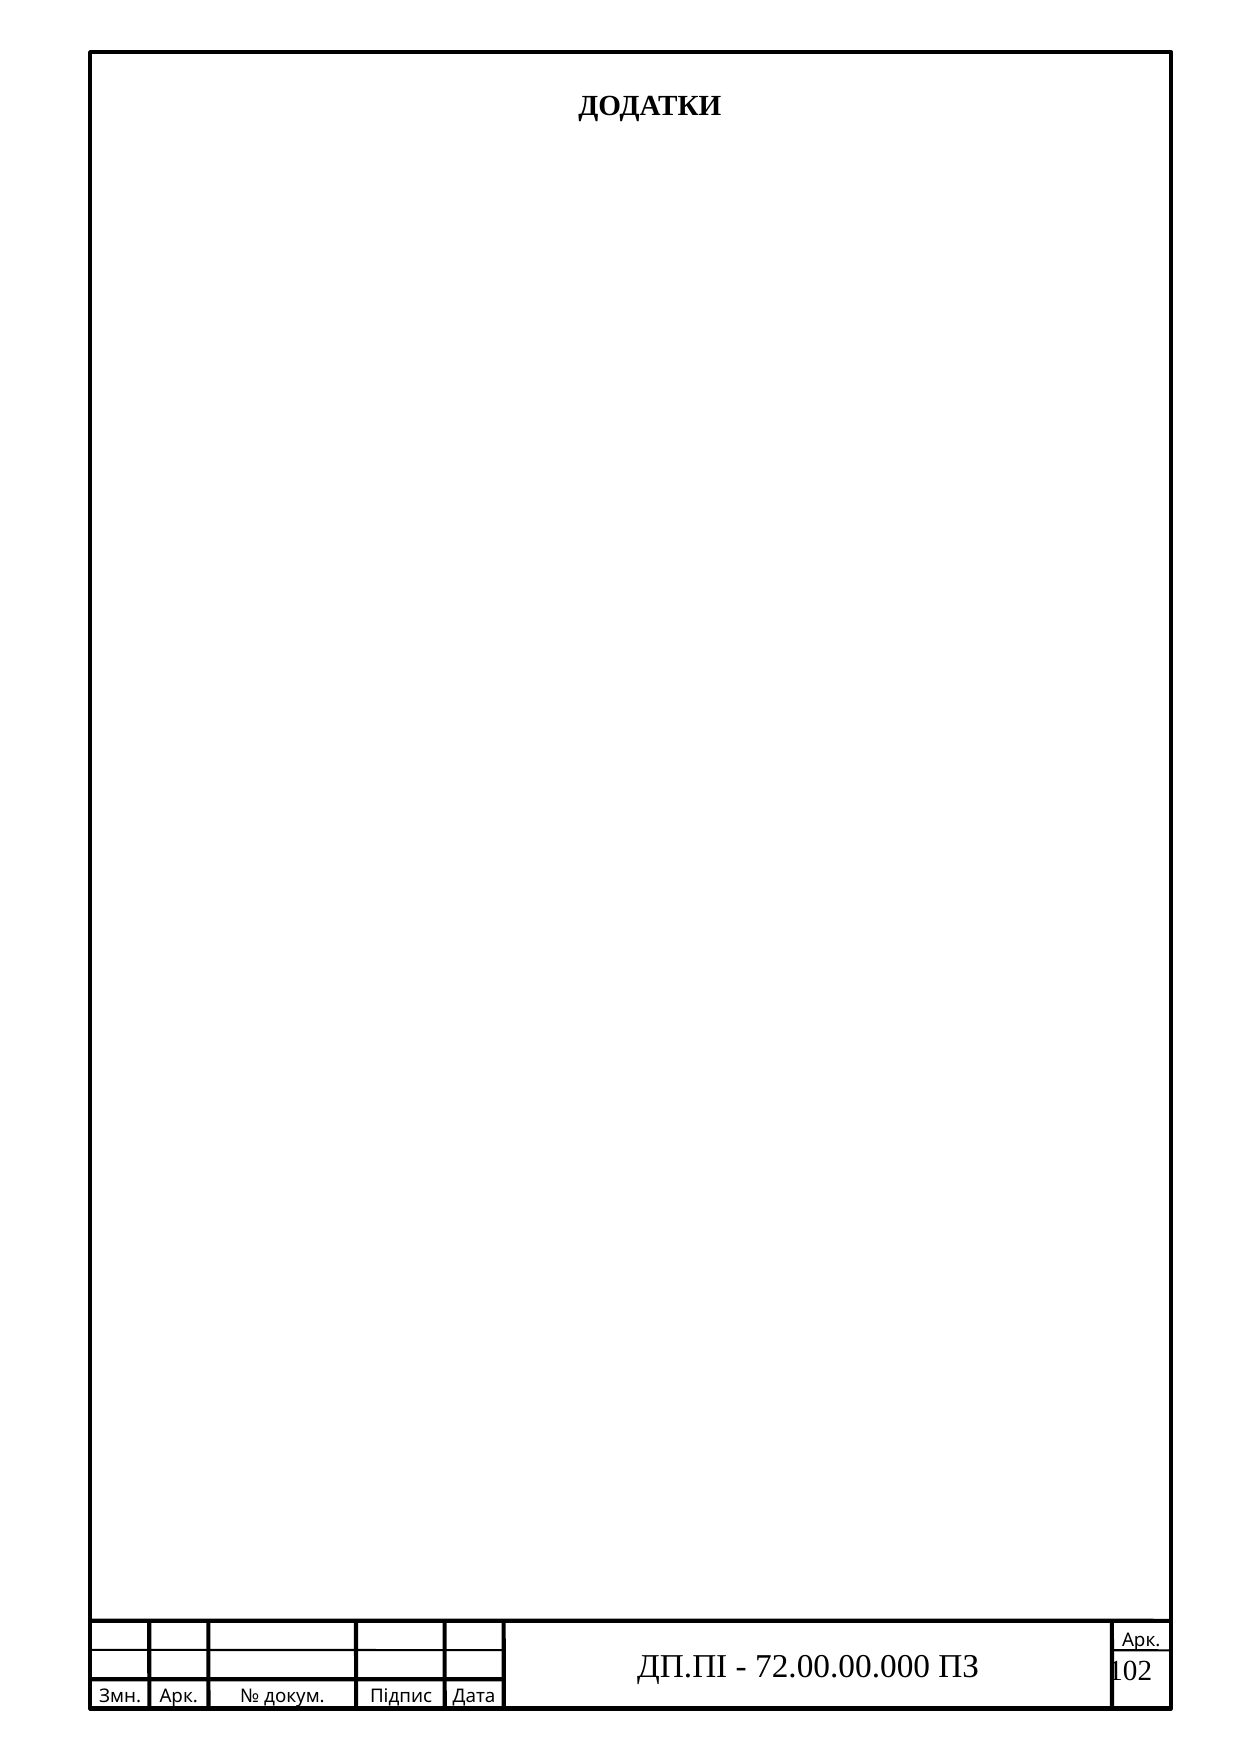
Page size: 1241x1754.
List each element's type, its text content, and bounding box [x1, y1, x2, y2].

subtitle ДОДАТКИ [148, 88, 1152, 122]
